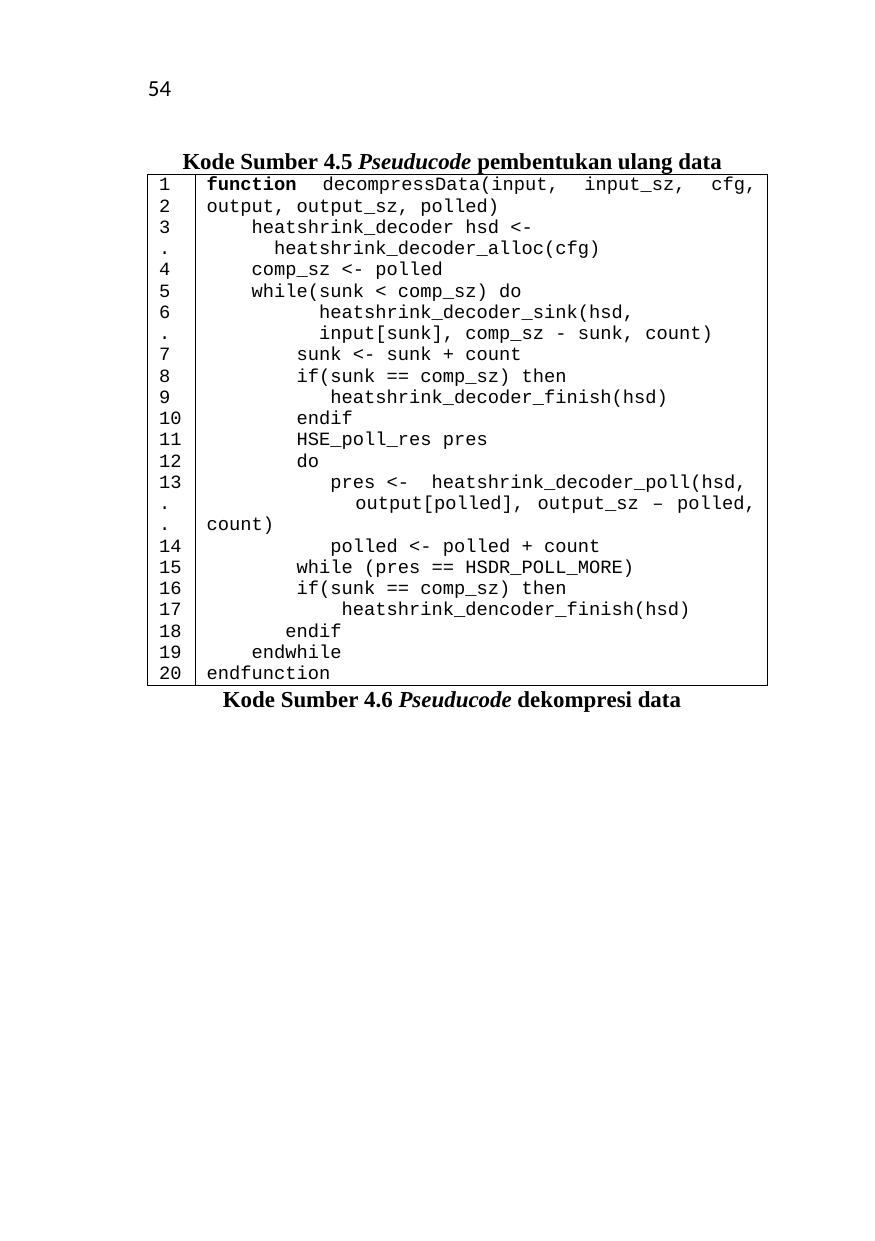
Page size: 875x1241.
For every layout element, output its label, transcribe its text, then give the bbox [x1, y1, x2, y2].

text Kode Sumber 4.6 Pseuducode dekompresi data [148, 686, 756, 712]
text Kode Sumber 4.5 Pseuducode pembentukan ulang data [148, 148, 756, 174]
table_header function decompressData(input, input_sz, cfg, output, output_sz, polled) heatshrink_decoder hsd <- heatshrink_decoder_alloc(cfg) comp_sz <- polled while(sunk < comp_sz) do heatshrink_decoder_sink(hsd, input[sunk], comp_sz - sunk, count) sunk <- sunk + count if(sunk == comp_sz) then heatshrink_decoder_finish(hsd) endif HSE_poll_res pres do pres <- heatshrink_decoder_poll(hsd, output[polled], output_sz – polled, count) polled <- polled + count while (pres == HSDR_POLL_MORE) if(sunk == comp_sz) then heatshrink_dencoder_finish(hsd) endif endwhile endfunction [196, 175, 767, 685]
table_header 1 2 3 . 4 5 6 . 7 8 9 10 11 12 13 . . 14 15 16 17 18 19 20 [148, 175, 195, 685]
